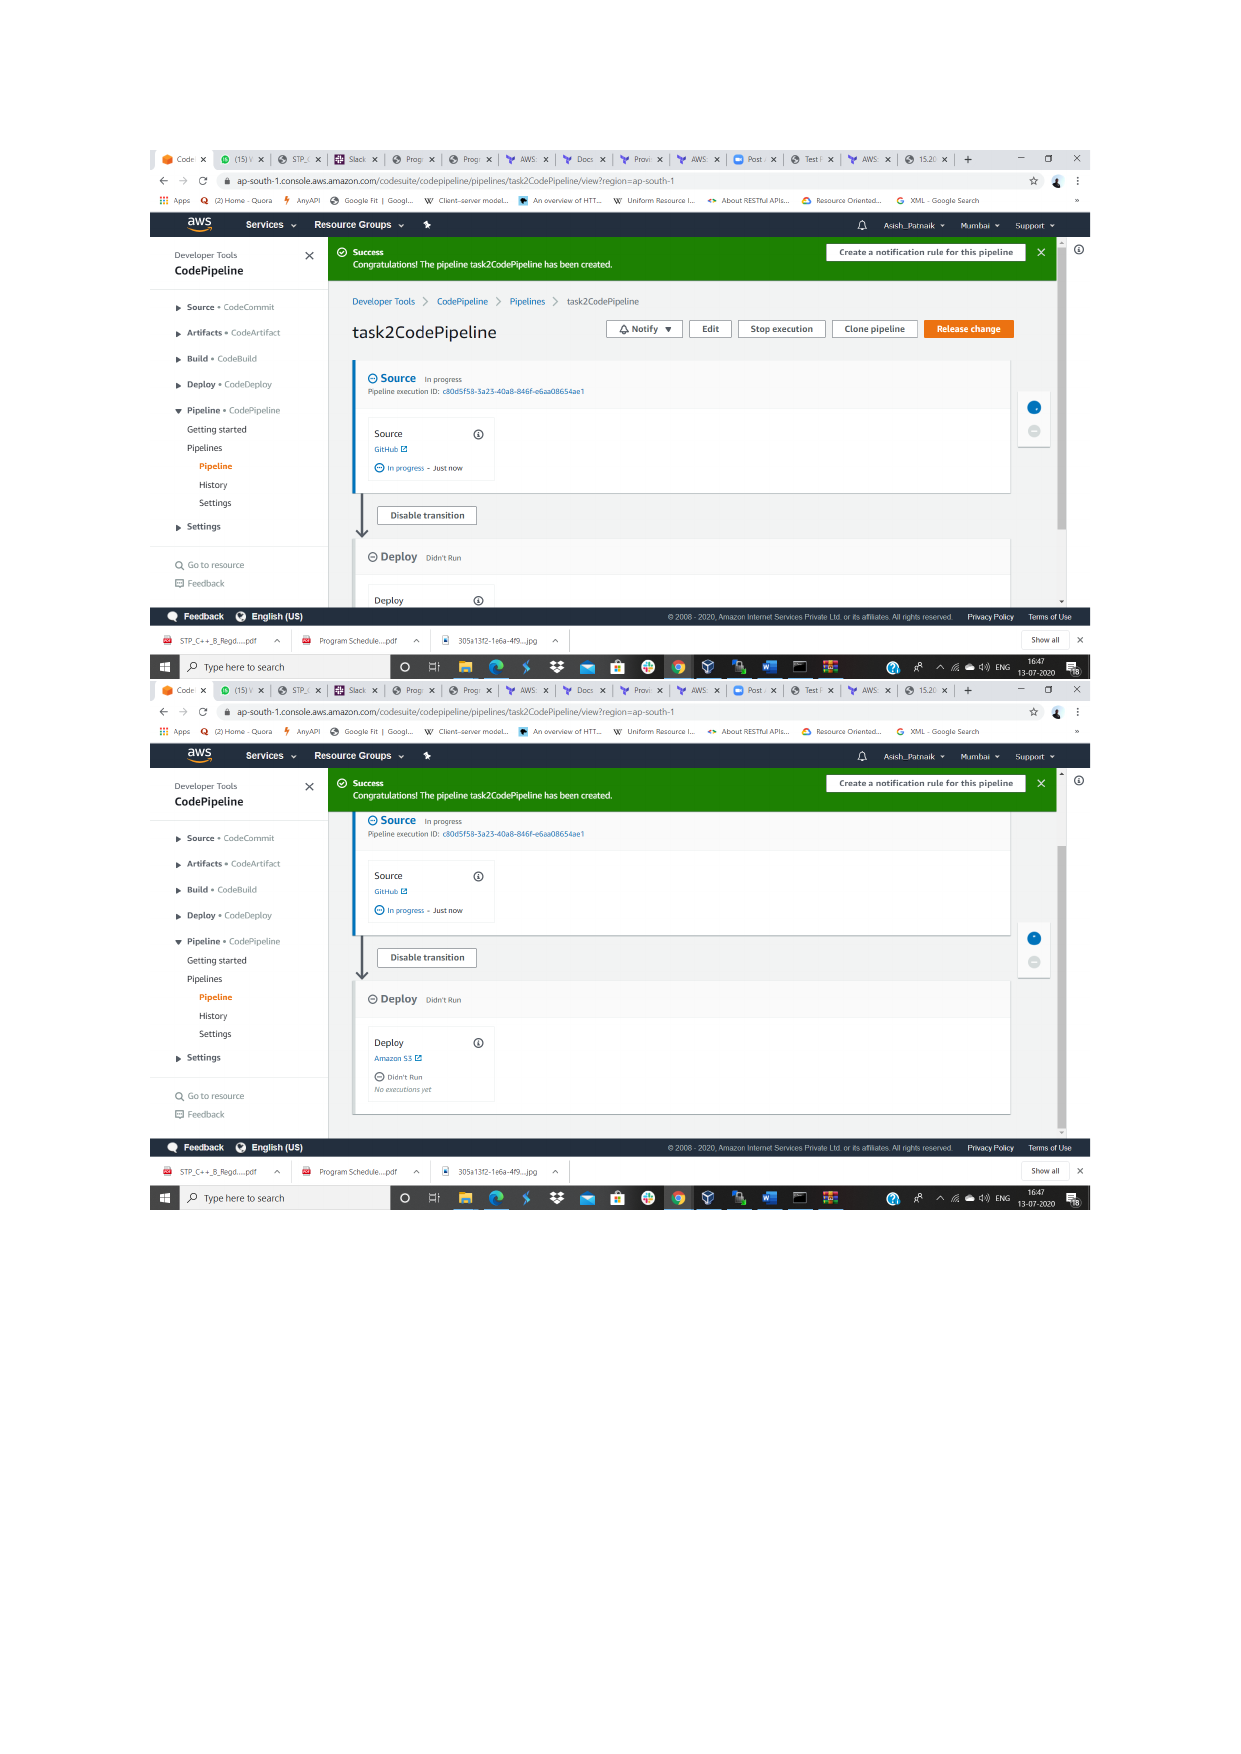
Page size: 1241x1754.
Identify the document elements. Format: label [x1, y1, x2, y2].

picture [150, 150, 1091, 679]
picture [150, 681, 1091, 1210]
